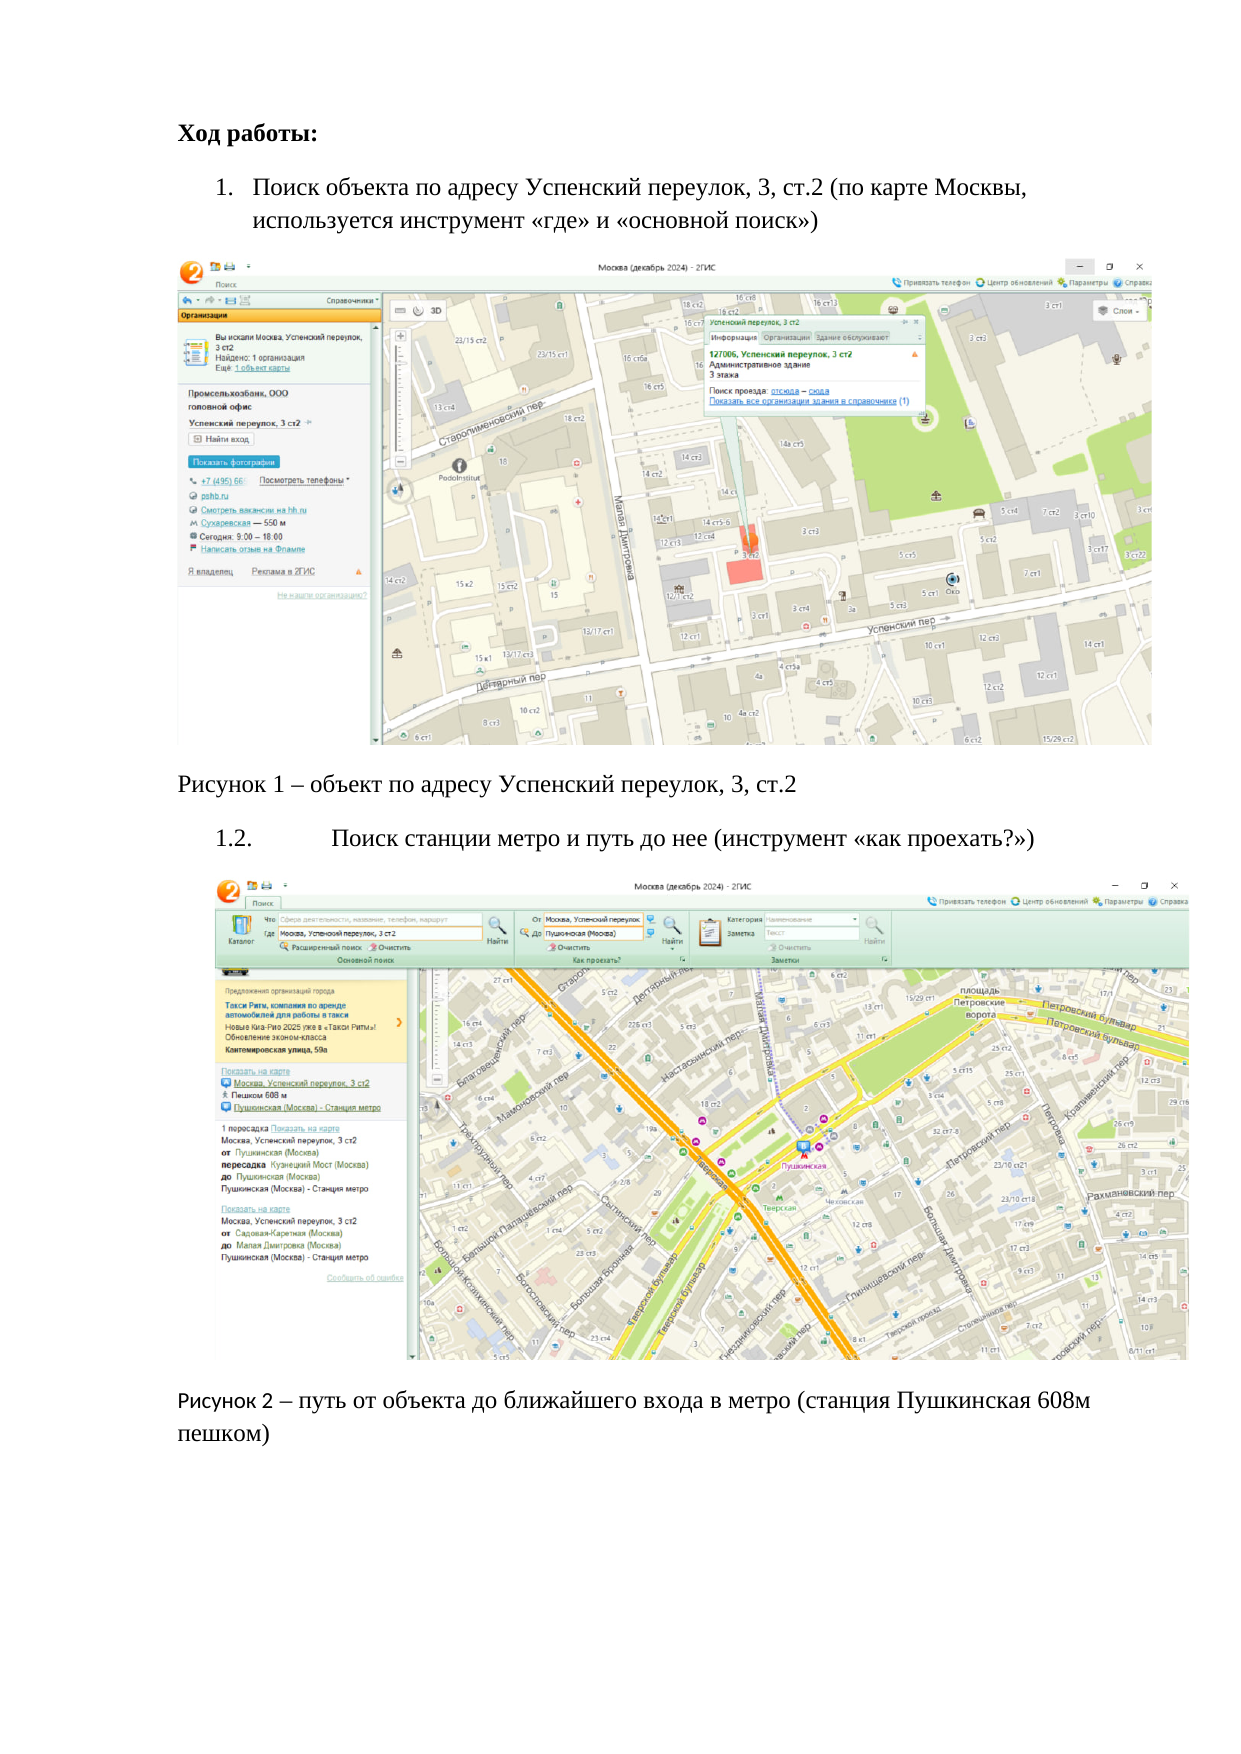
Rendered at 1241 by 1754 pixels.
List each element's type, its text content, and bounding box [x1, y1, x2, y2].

text Рисунок 2 – путь от объекта до ближайшего входа в метро (станция Пушкинская 608м пешком) [177, 1385, 1152, 1447]
list Поиск станции метро и путь до нее (инструмент «как проехать?») [215, 823, 1152, 852]
picture [177, 258, 1152, 745]
list Поиск объекта по адресу Успенский переулок, 3, ст.2 (по карте Москвы, используется инструмент «где» и «основной поиск») [215, 172, 1152, 234]
text Рисунок 1 – объект по адресу Успенский переулок, 3, ст.2 [177, 769, 1152, 798]
text Ход работы: [177, 118, 1152, 147]
picture [214, 877, 1190, 1360]
